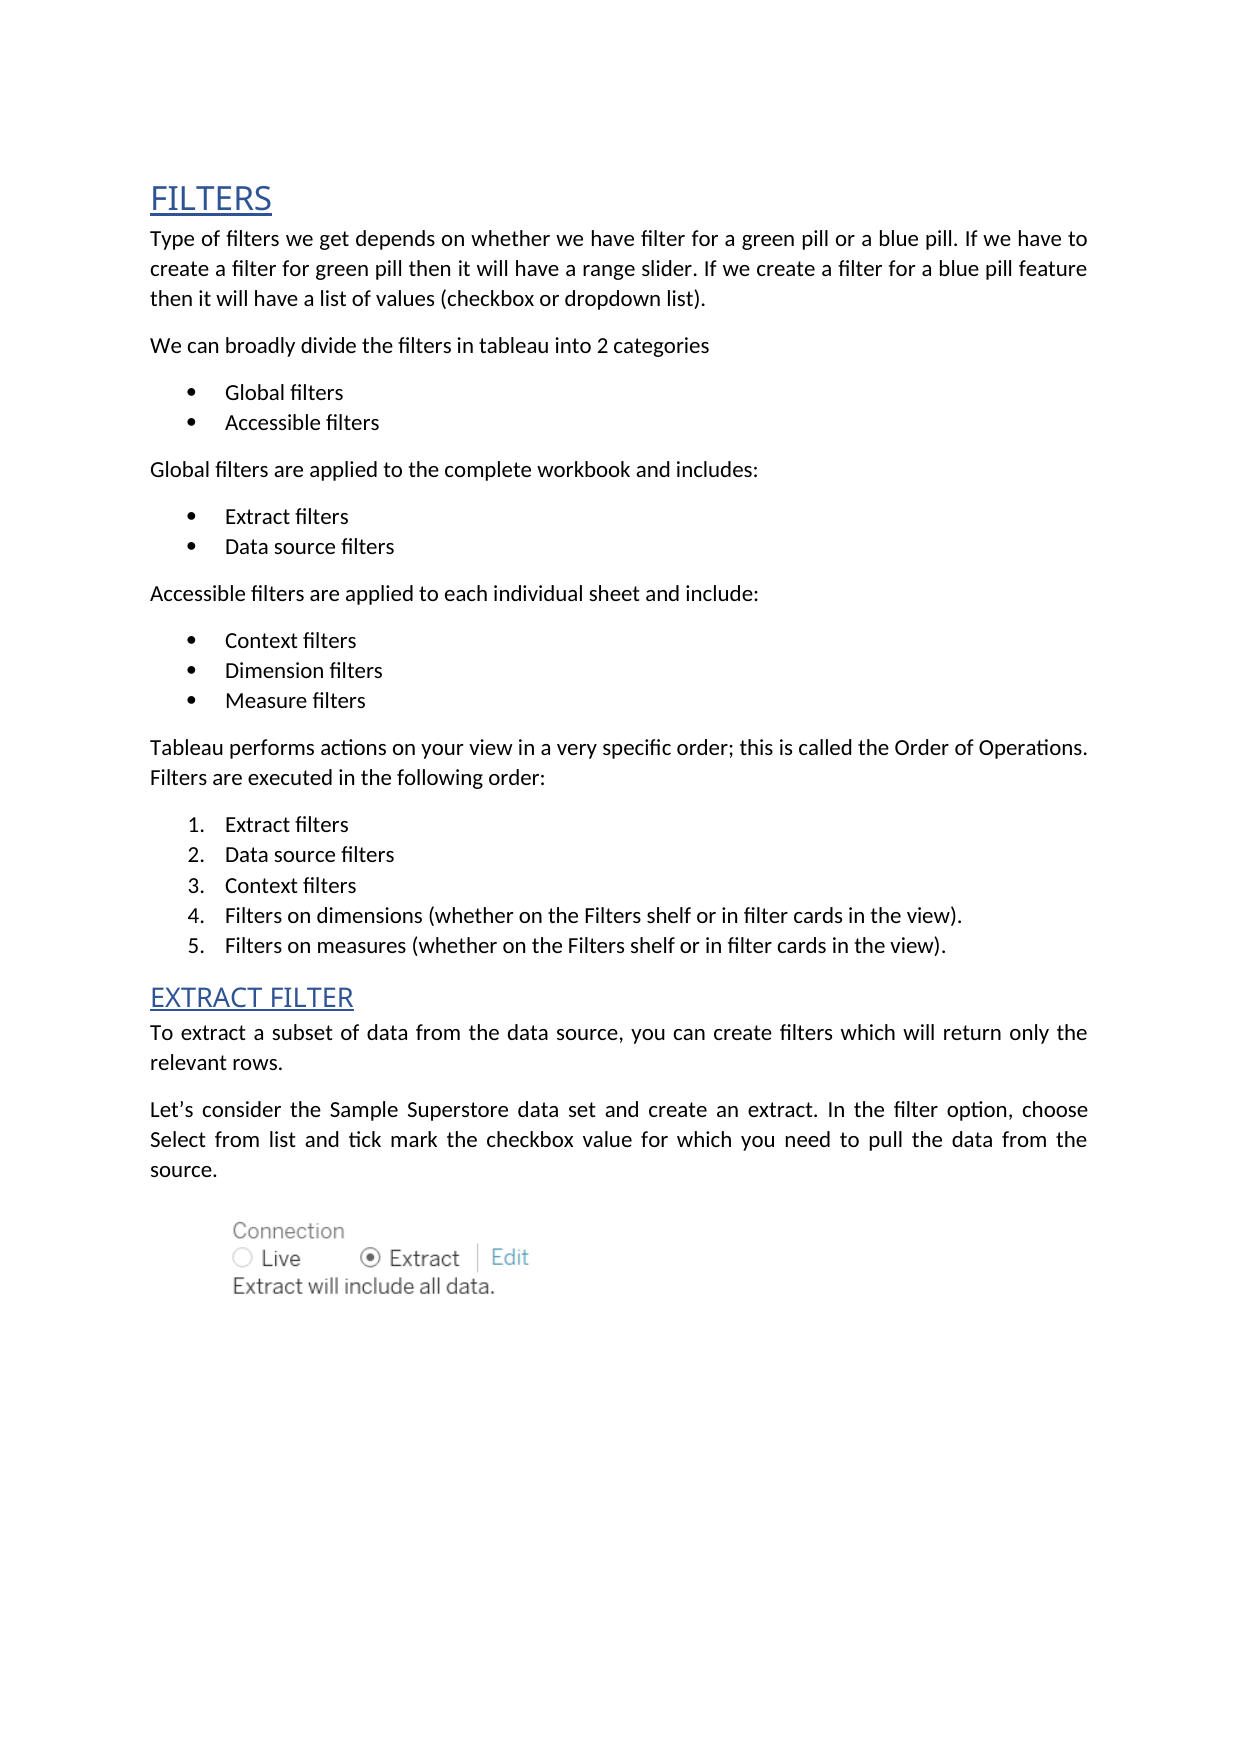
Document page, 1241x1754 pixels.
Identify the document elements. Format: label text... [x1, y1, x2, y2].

list Context filters [187, 871, 1090, 899]
picture [225, 1202, 540, 1309]
list Measure filters [187, 686, 1090, 714]
list Extract filters [187, 502, 1090, 530]
list Accessible filters [187, 408, 1090, 436]
list Data source filters [187, 841, 1090, 869]
list Global filters [187, 378, 1090, 406]
subtitle FILTERS [150, 175, 1090, 220]
list Filters on dimensions (whether on the Filters shelf or in filter cards in the view). [187, 901, 1090, 929]
list Filters on measures (whether on the Filters shelf or in filter cards in the view). [187, 931, 1090, 959]
list Dimension filters [187, 656, 1090, 684]
text Let’s consider the Sample Superstore data set and create an extract. In the filter option, choose Select from list and tick mark the checkbox value for which you need to pull the data from the source. [150, 1095, 1090, 1183]
text We can broadly divide the filters in tableau into 2 categories [150, 331, 1090, 359]
text Accessible filters are applied to each individual sheet and include: [150, 579, 1090, 607]
list Data source filters [187, 532, 1090, 560]
list Context filters [187, 626, 1090, 654]
text Tableau performs actions on your view in a very specific order; this is called the Order of Operations. Filters are executed in the following order: [150, 733, 1090, 792]
list Extract filters [187, 810, 1090, 838]
text Global filters are applied to the complete workbook and includes: [150, 455, 1090, 483]
text To extract a subset of data from the data source, you can create filters which will return only the relevant rows. [150, 1018, 1090, 1076]
text Type of filters we get depends on whether we have filter for a green pill or a blue pill. If we have to create a filter for green pill then it will have a range slider. If we create a filter for a blue pill feature then it will have a list of values (checkbox or dropdown list). [150, 224, 1090, 312]
subtitle EXTRACT FILTER [150, 978, 1090, 1015]
